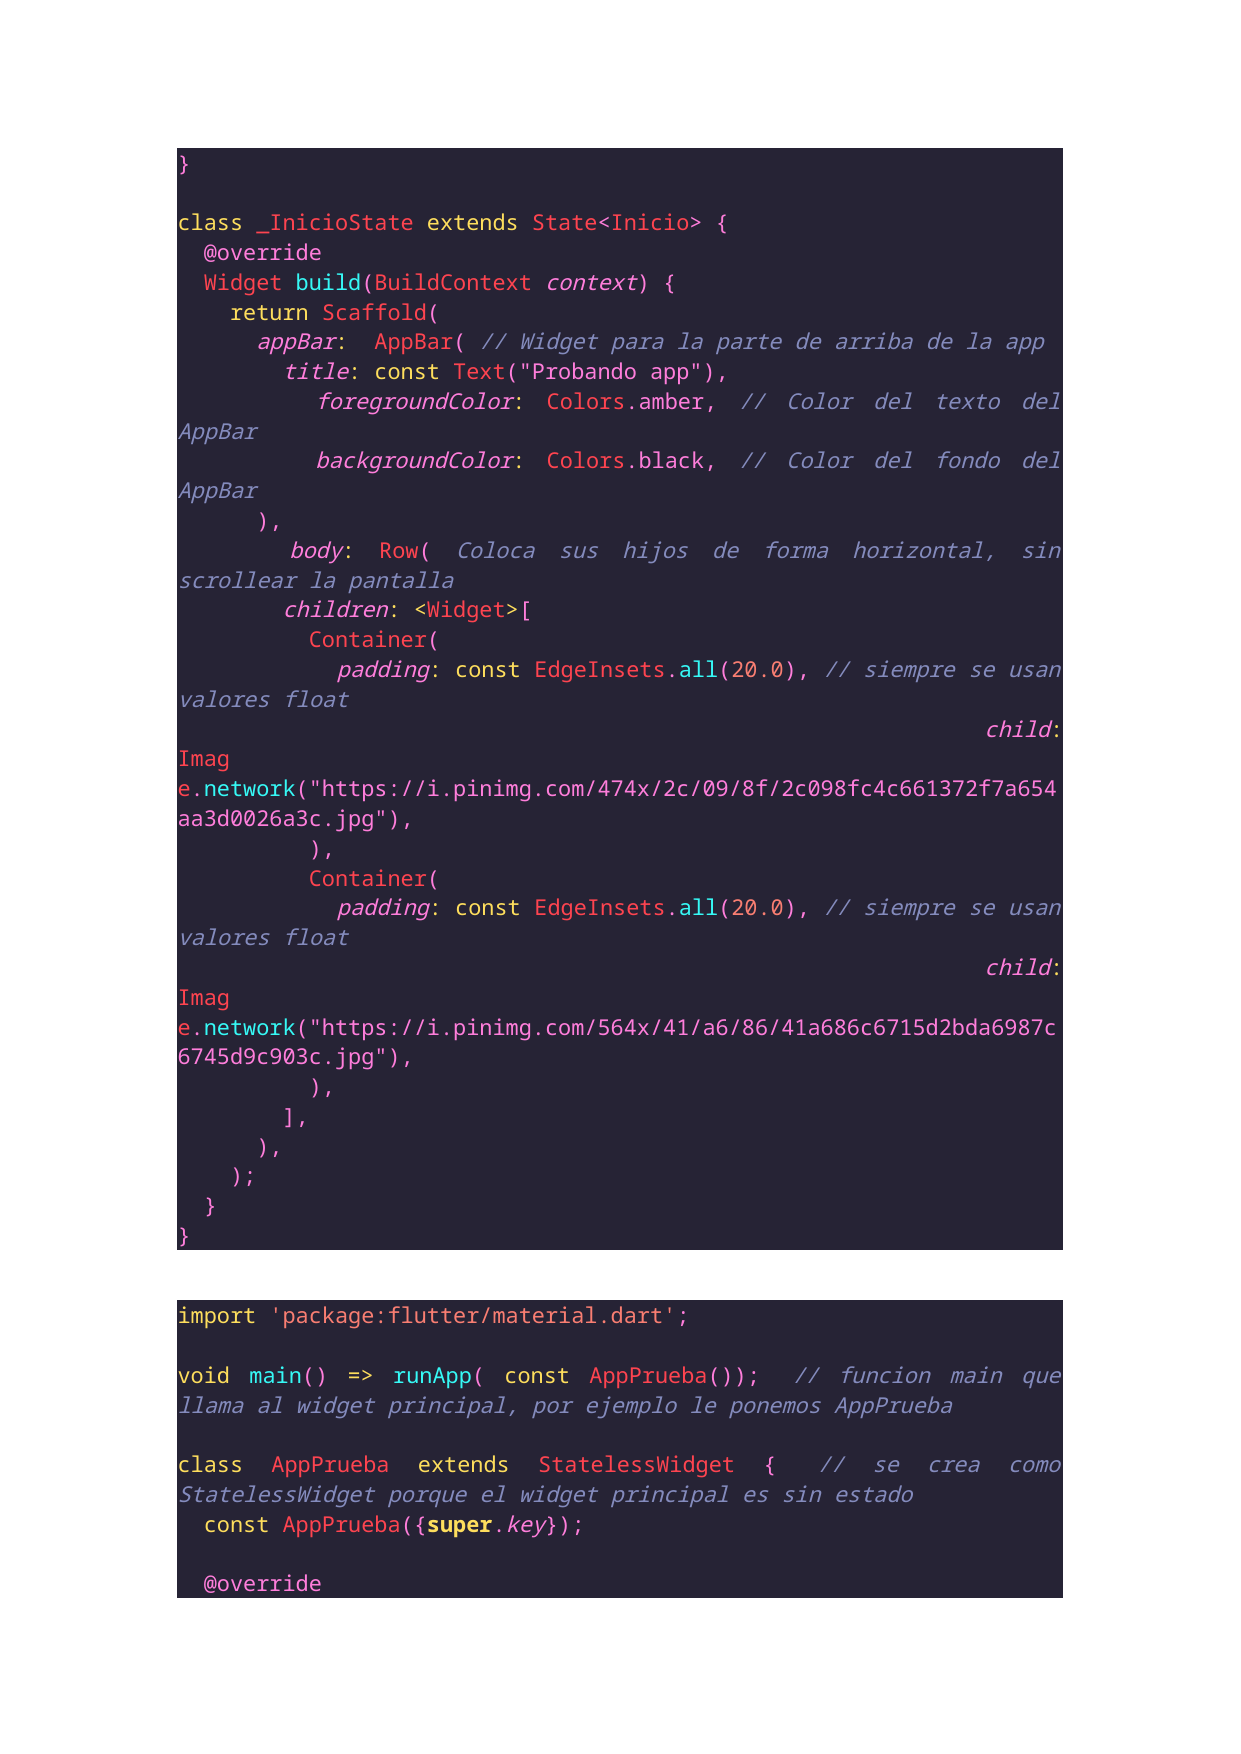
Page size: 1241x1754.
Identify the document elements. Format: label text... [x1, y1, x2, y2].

text child: Image.network("https://i.pinimg.com/564x/41/a6/86/41a686c6715d2bda6987c6745d9c903c.jpg"), [177, 952, 1063, 1071]
text } [177, 148, 1063, 177]
text ], [177, 1101, 1063, 1131]
text children: <Widget>[ [177, 594, 1063, 624]
text foregroundColor: Colors.amber, // Color del texto del AppBar [177, 386, 1063, 446]
text class _InicioState extends State<Inicio> { [177, 207, 1063, 237]
text } [177, 1220, 1063, 1250]
text ), [177, 1071, 1063, 1101]
text padding: const EdgeInsets.all(20.0), // siempre se usan valores float [177, 892, 1063, 952]
text padding: const EdgeInsets.all(20.0), // siempre se usan valores float [177, 654, 1063, 714]
text } [177, 1190, 1063, 1220]
text Widget build(BuildContext context) { [177, 267, 1063, 297]
text body: Row( Coloca sus hijos de forma horizontal, sin scrollear la pantalla [177, 535, 1063, 594]
text Container( [177, 624, 1063, 654]
text ), [177, 1131, 1063, 1161]
text void main() => runApp( const AppPrueba()); // funcion main que llama al widget principal, por ejemplo le ponemos AppPrueba [177, 1360, 1063, 1419]
text ), [177, 505, 1063, 535]
text ), [177, 833, 1063, 863]
text return Scaffold( [177, 297, 1063, 326]
text Container( [177, 863, 1063, 892]
text @override [177, 1568, 1063, 1598]
text ); [177, 1161, 1063, 1190]
text appBar: AppBar( // Widget para la parte de arriba de la app [177, 326, 1063, 356]
text backgroundColor: Colors.black, // Color del fondo del AppBar [177, 446, 1063, 505]
text import 'package:flutter/material.dart'; [177, 1300, 1063, 1330]
text child: Image.network("https://i.pinimg.com/474x/2c/09/8f/2c098fc4c661372f7a654aa3d0026a3c.jpg"), [177, 714, 1063, 833]
text class AppPrueba extends StatelessWidget { // se crea como StatelessWidget porque el widget principal es sin estado [177, 1449, 1063, 1509]
text const AppPrueba({super.key}); [177, 1509, 1063, 1539]
text @override [177, 237, 1063, 267]
text title: const Text("Probando app"), [177, 356, 1063, 386]
